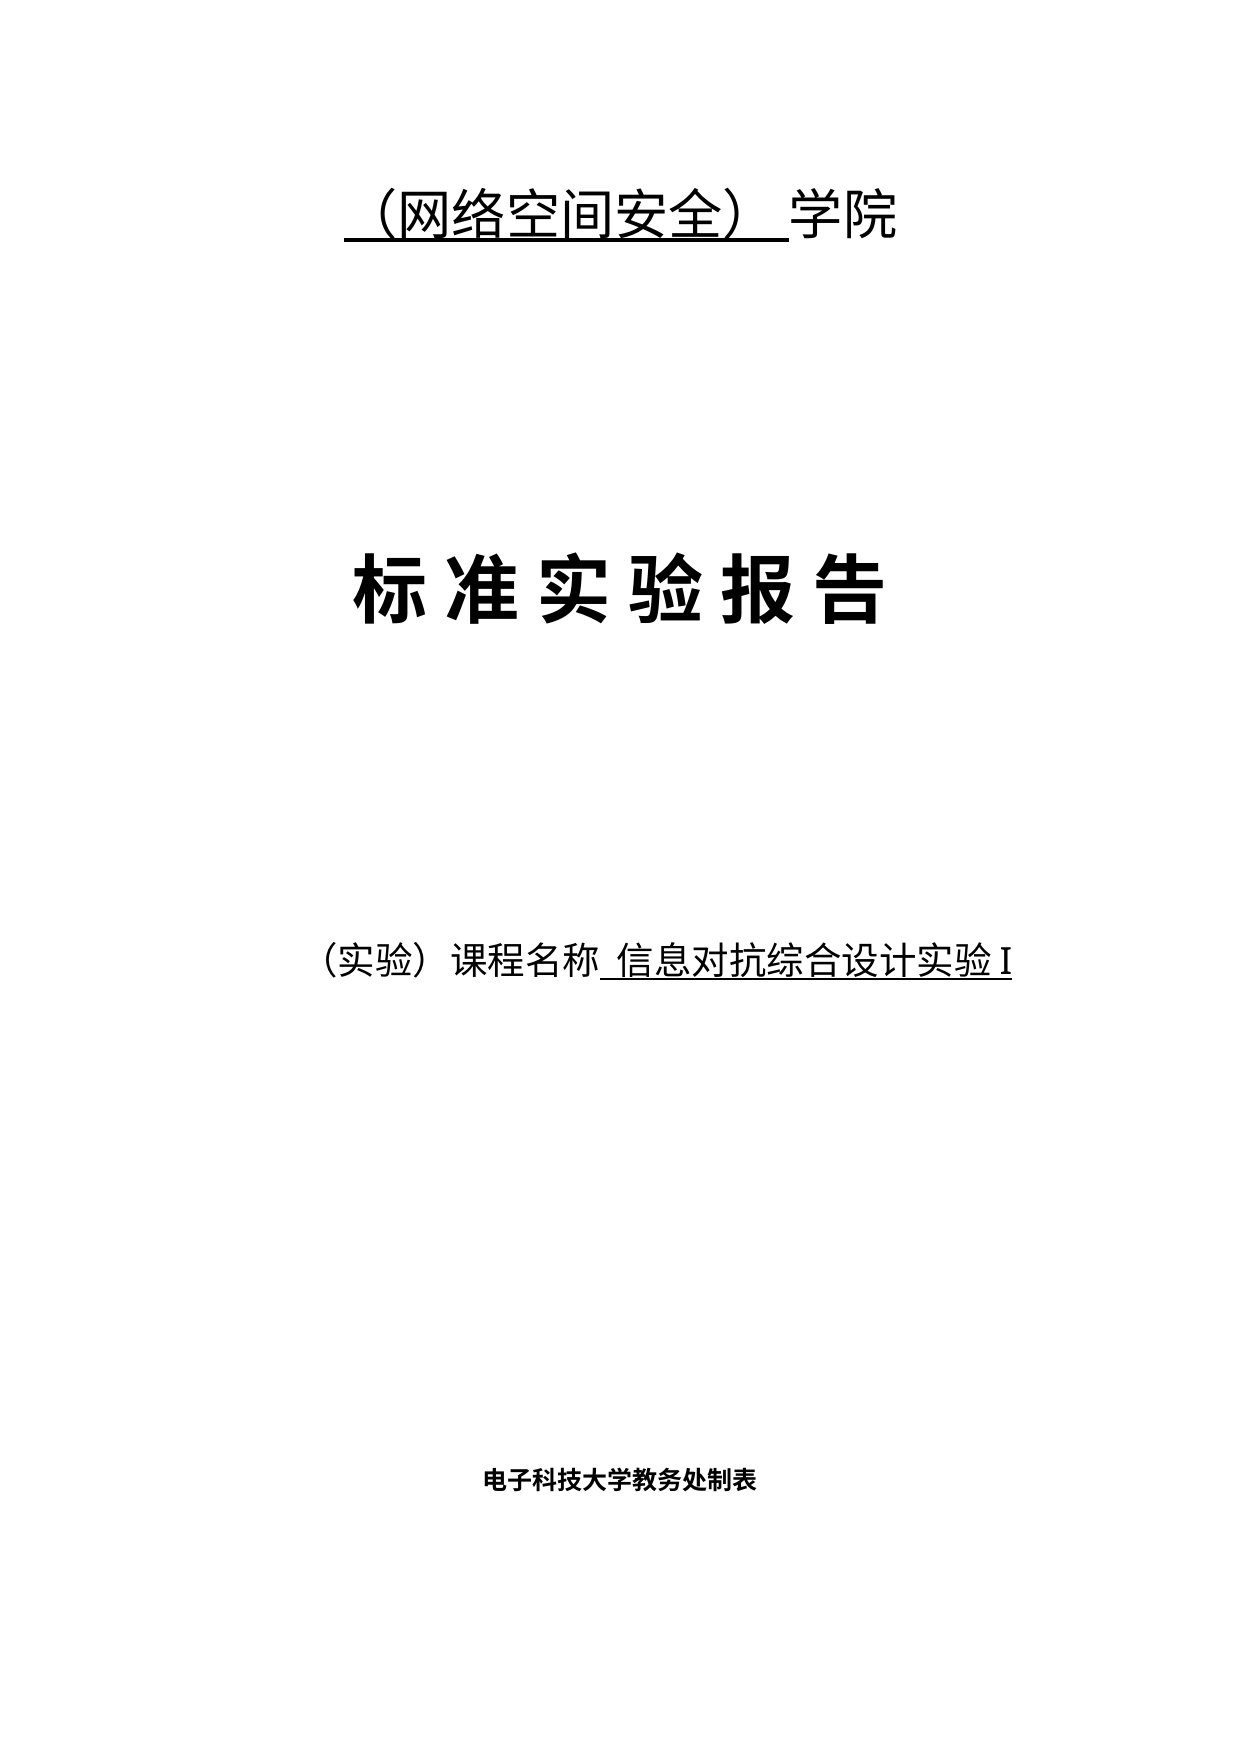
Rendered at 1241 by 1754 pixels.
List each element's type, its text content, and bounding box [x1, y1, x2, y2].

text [187, 162, 1053, 259]
text （实验）课程名称 信息对抗综合设计实验I [187, 926, 1053, 991]
text 电子科技大学教务处制表 [187, 1446, 1053, 1511]
text 标 准 实 验 报 告 [187, 519, 1053, 649]
